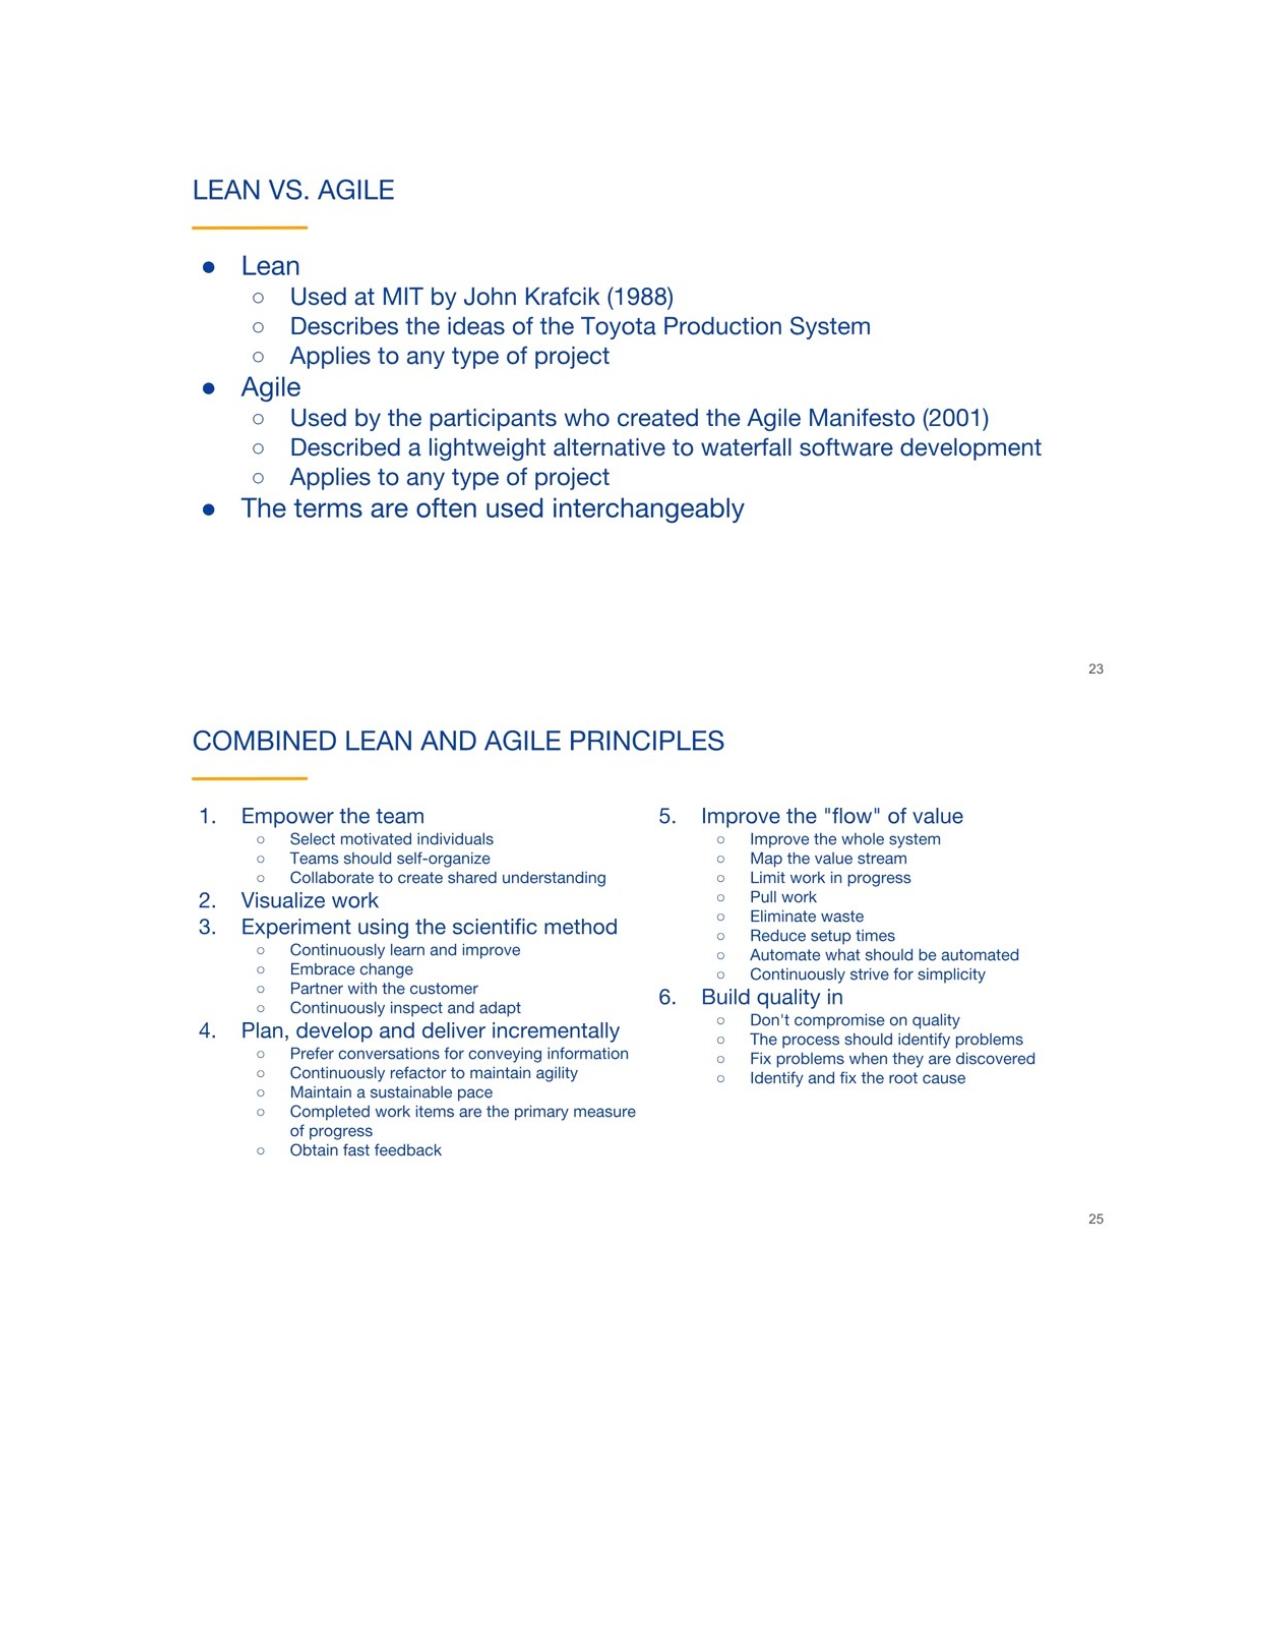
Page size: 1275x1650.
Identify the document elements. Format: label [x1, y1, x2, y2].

picture [150, 700, 1125, 1249]
picture [150, 150, 1125, 699]
